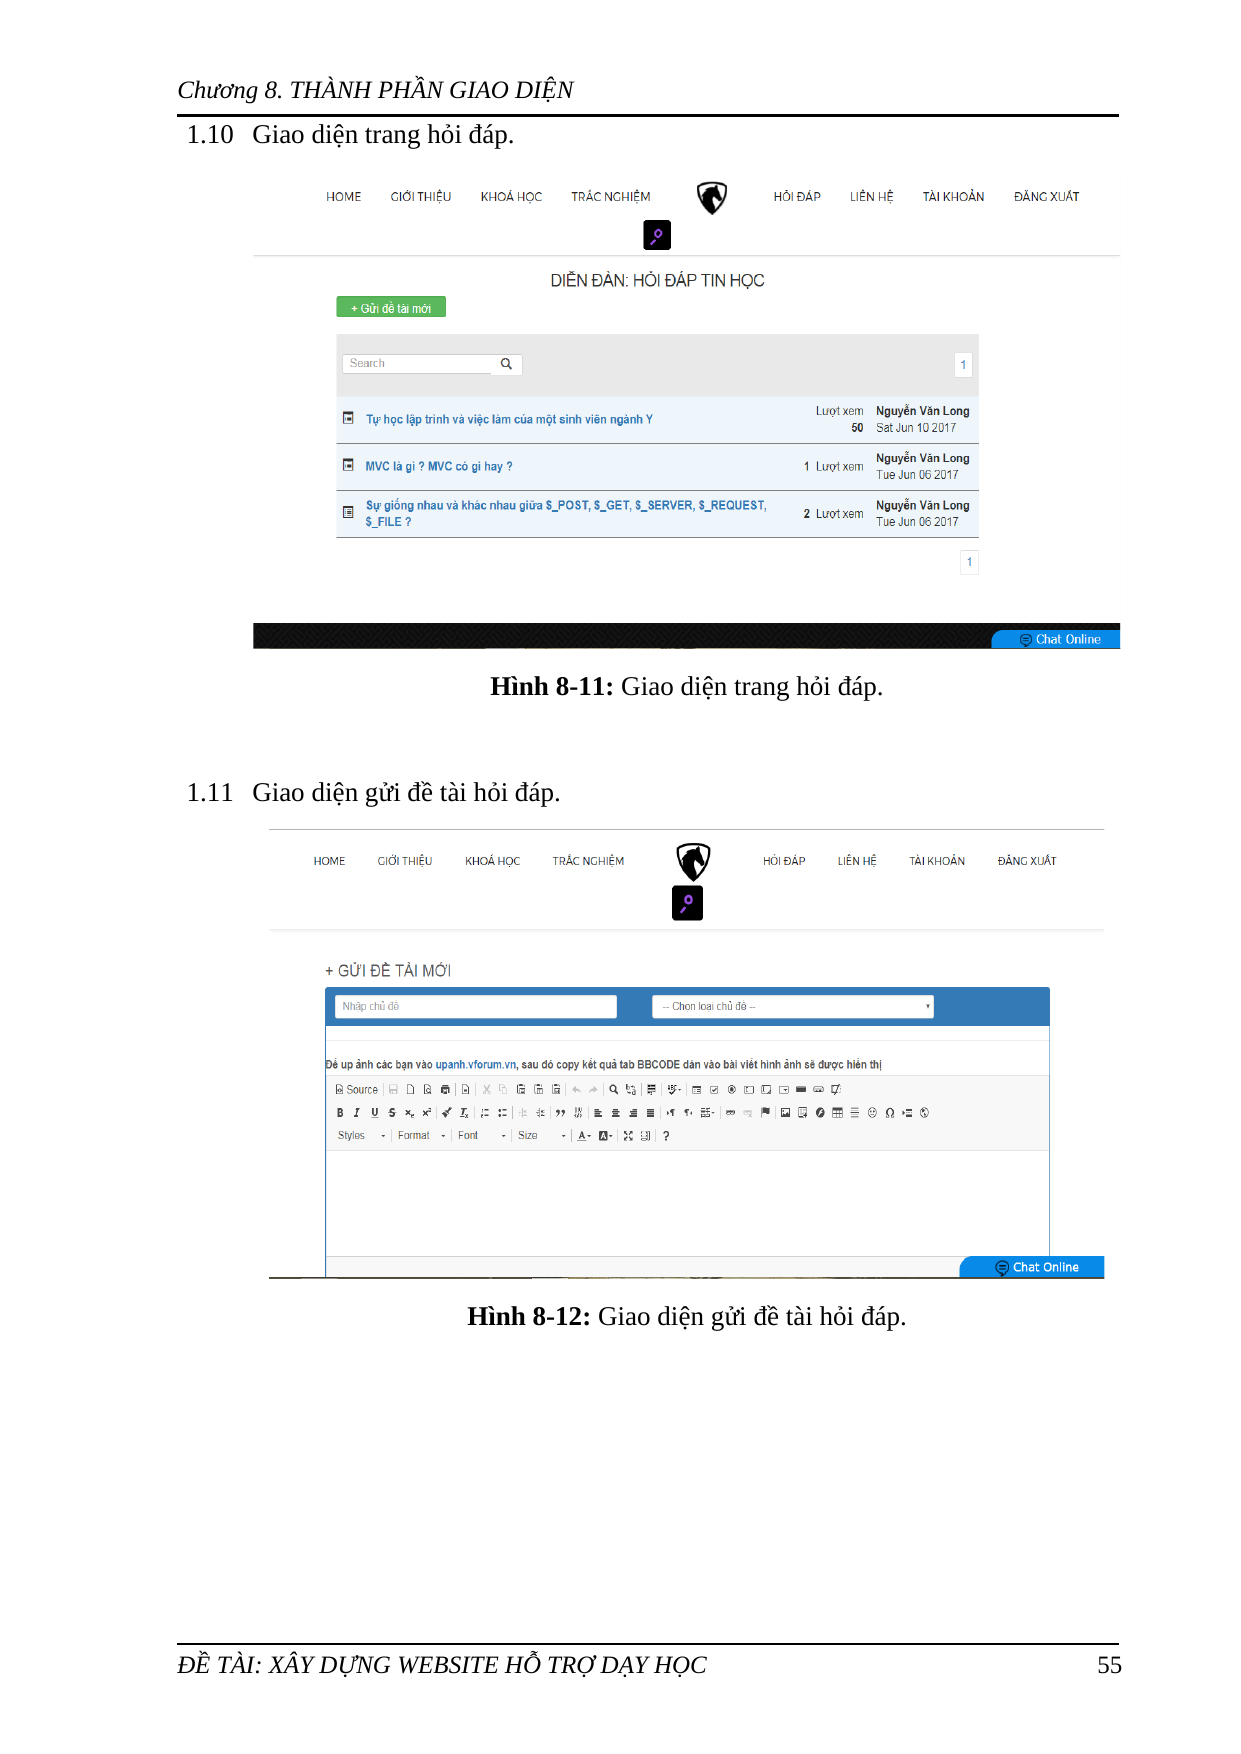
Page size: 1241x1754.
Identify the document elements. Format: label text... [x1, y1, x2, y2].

text Hình 8-12: Giao diện gửi đề tài hỏi đáp. [252, 1300, 1122, 1331]
picture [253, 171, 1121, 649]
picture [269, 829, 1105, 1279]
list Giao diện trang hỏi đáp. [186, 118, 1122, 150]
text Hình 8-11: Giao diện trang hỏi đáp. [252, 670, 1122, 702]
list Giao diện gửi đề tài hỏi đáp. [186, 776, 1122, 807]
